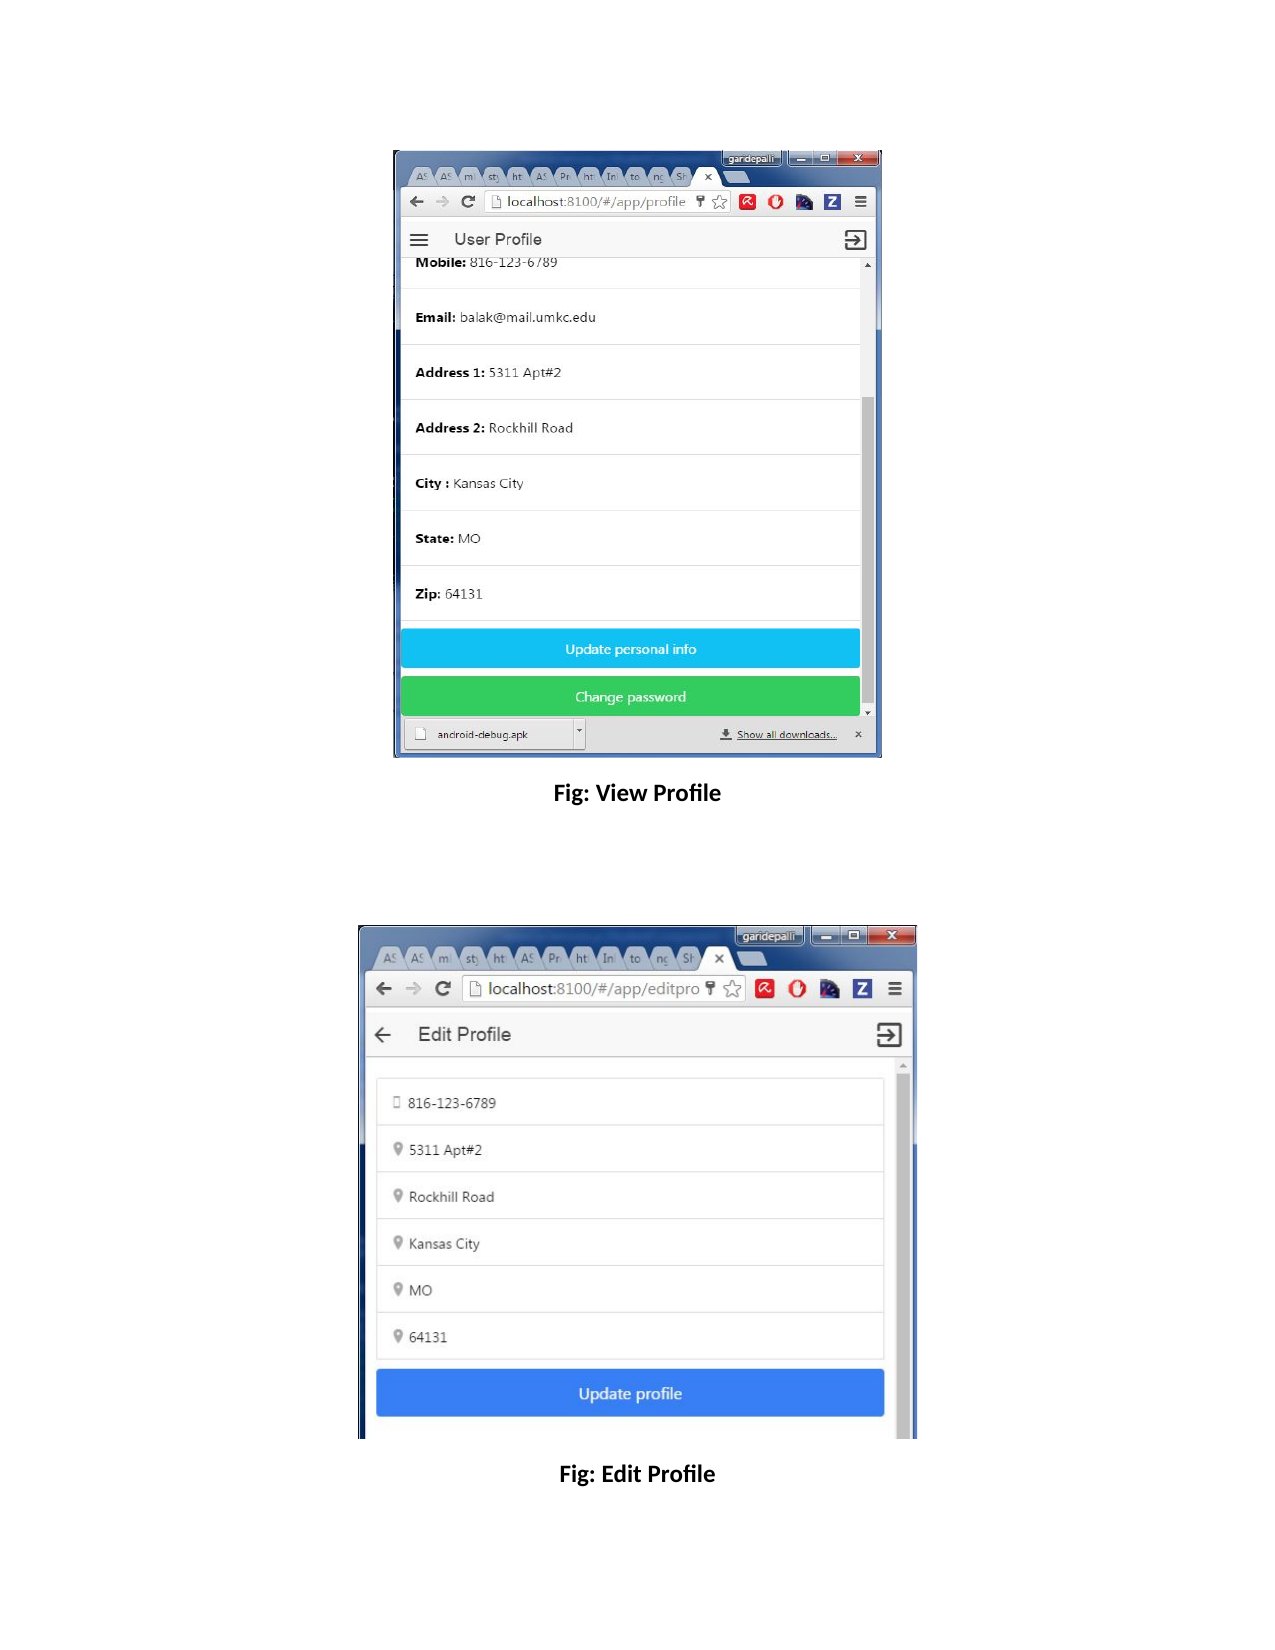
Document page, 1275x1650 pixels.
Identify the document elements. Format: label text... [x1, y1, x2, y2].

text Fig: View Profile [150, 777, 1125, 807]
picture [358, 925, 918, 1439]
text Fig: Edit Profile [150, 1458, 1125, 1488]
picture [393, 150, 882, 758]
